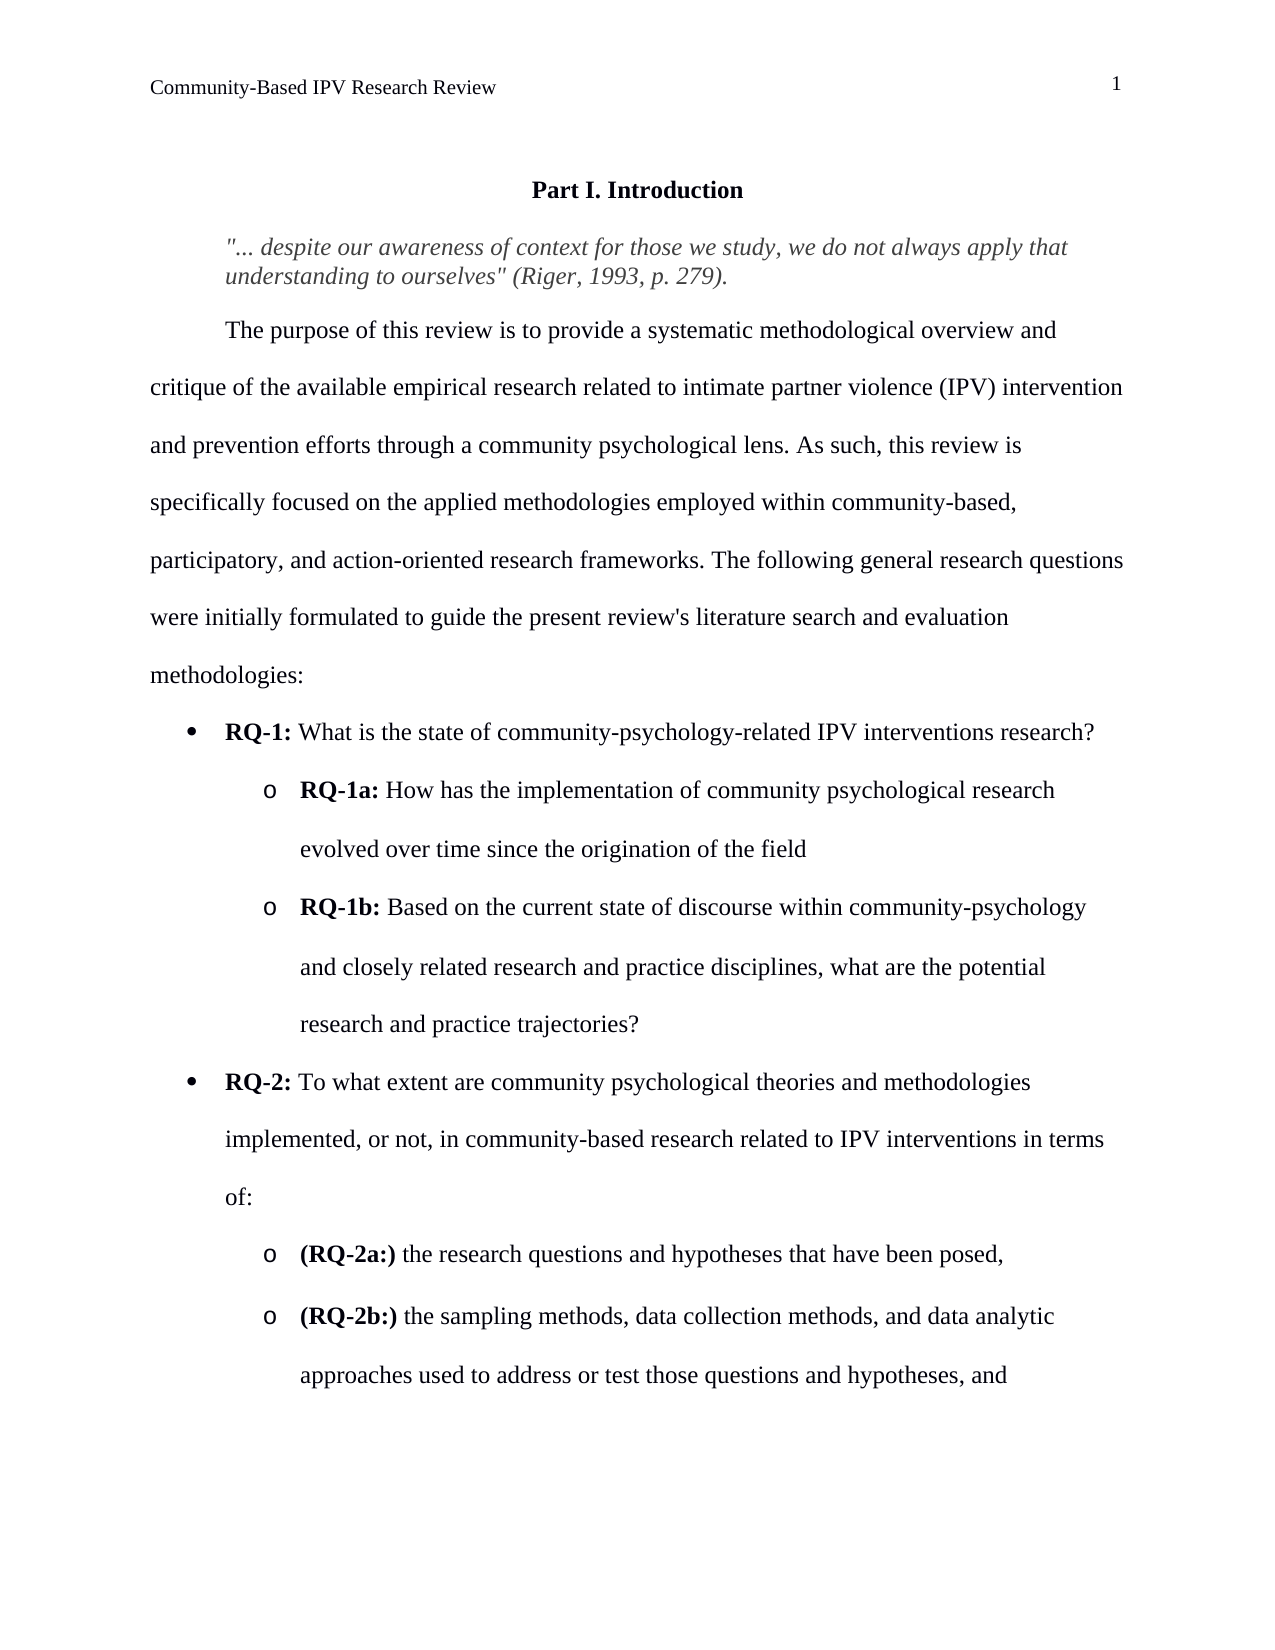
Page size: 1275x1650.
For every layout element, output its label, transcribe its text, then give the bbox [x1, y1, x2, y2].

text The purpose of this review is to provide a systematic methodological overview and critique of the available empirical research related to intimate partner violence (IPV) intervention and prevention efforts through a community psychological lens. As such, this review is specifically focused on the applied methodologies employed within community-based, participatory, and action-oriented research frameworks. The following general research questions were initially formulated to guide the present review's literature search and evaluation methodologies: [150, 315, 1125, 689]
list (RQ-2b:) the sampling methods, data collection methods, and data analytic approaches used to address or test those questions and hypotheses, and [262, 1301, 1125, 1389]
list RQ-1a: How has the implementation of community psychological research evolved over time since the origination of the field [262, 775, 1125, 863]
subtitle Part I. Introduction [150, 175, 1125, 204]
list RQ-1: What is the state of community-psychology-related IPV interventions research? [187, 717, 1125, 746]
list (RQ-2a:) the research questions and hypotheses that have been posed, [262, 1239, 1125, 1270]
list RQ-2: To what extent are community psychological theories and methodologies implemented, or not, in community-based research related to IPV interventions in terms of: [187, 1067, 1125, 1210]
text "... despite our awareness of context for those we study, we do not always apply that understanding to ourselves" (Riger, 1993, p. 279). [225, 232, 1125, 290]
list RQ-1b: Based on the current state of discourse within community-psychology and closely related research and practice disciplines, what are the potential research and practice trajectories? [262, 892, 1125, 1038]
